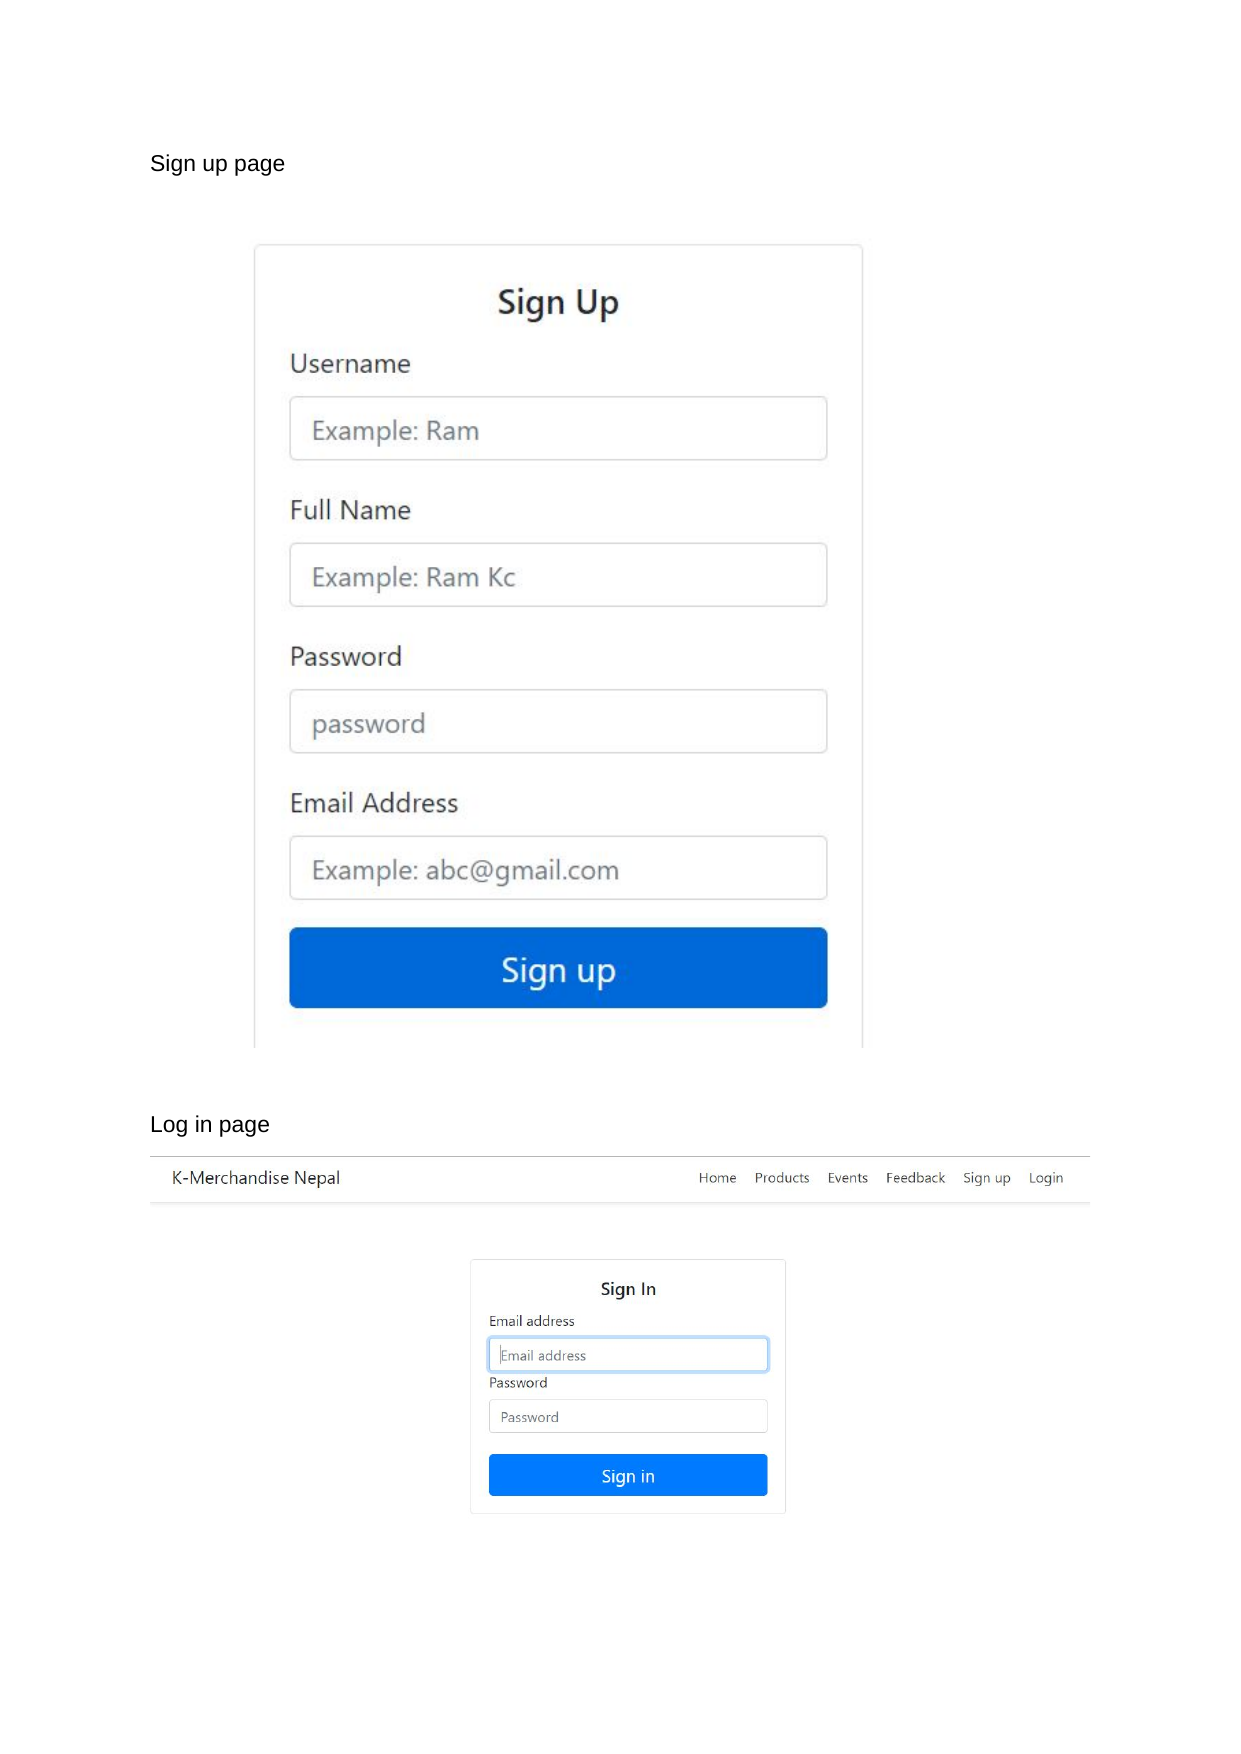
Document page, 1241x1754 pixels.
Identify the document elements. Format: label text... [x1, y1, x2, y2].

text Sign up page [150, 150, 1090, 176]
picture [150, 195, 966, 1048]
text Log in page [150, 1111, 1090, 1138]
picture [150, 1156, 1091, 1587]
